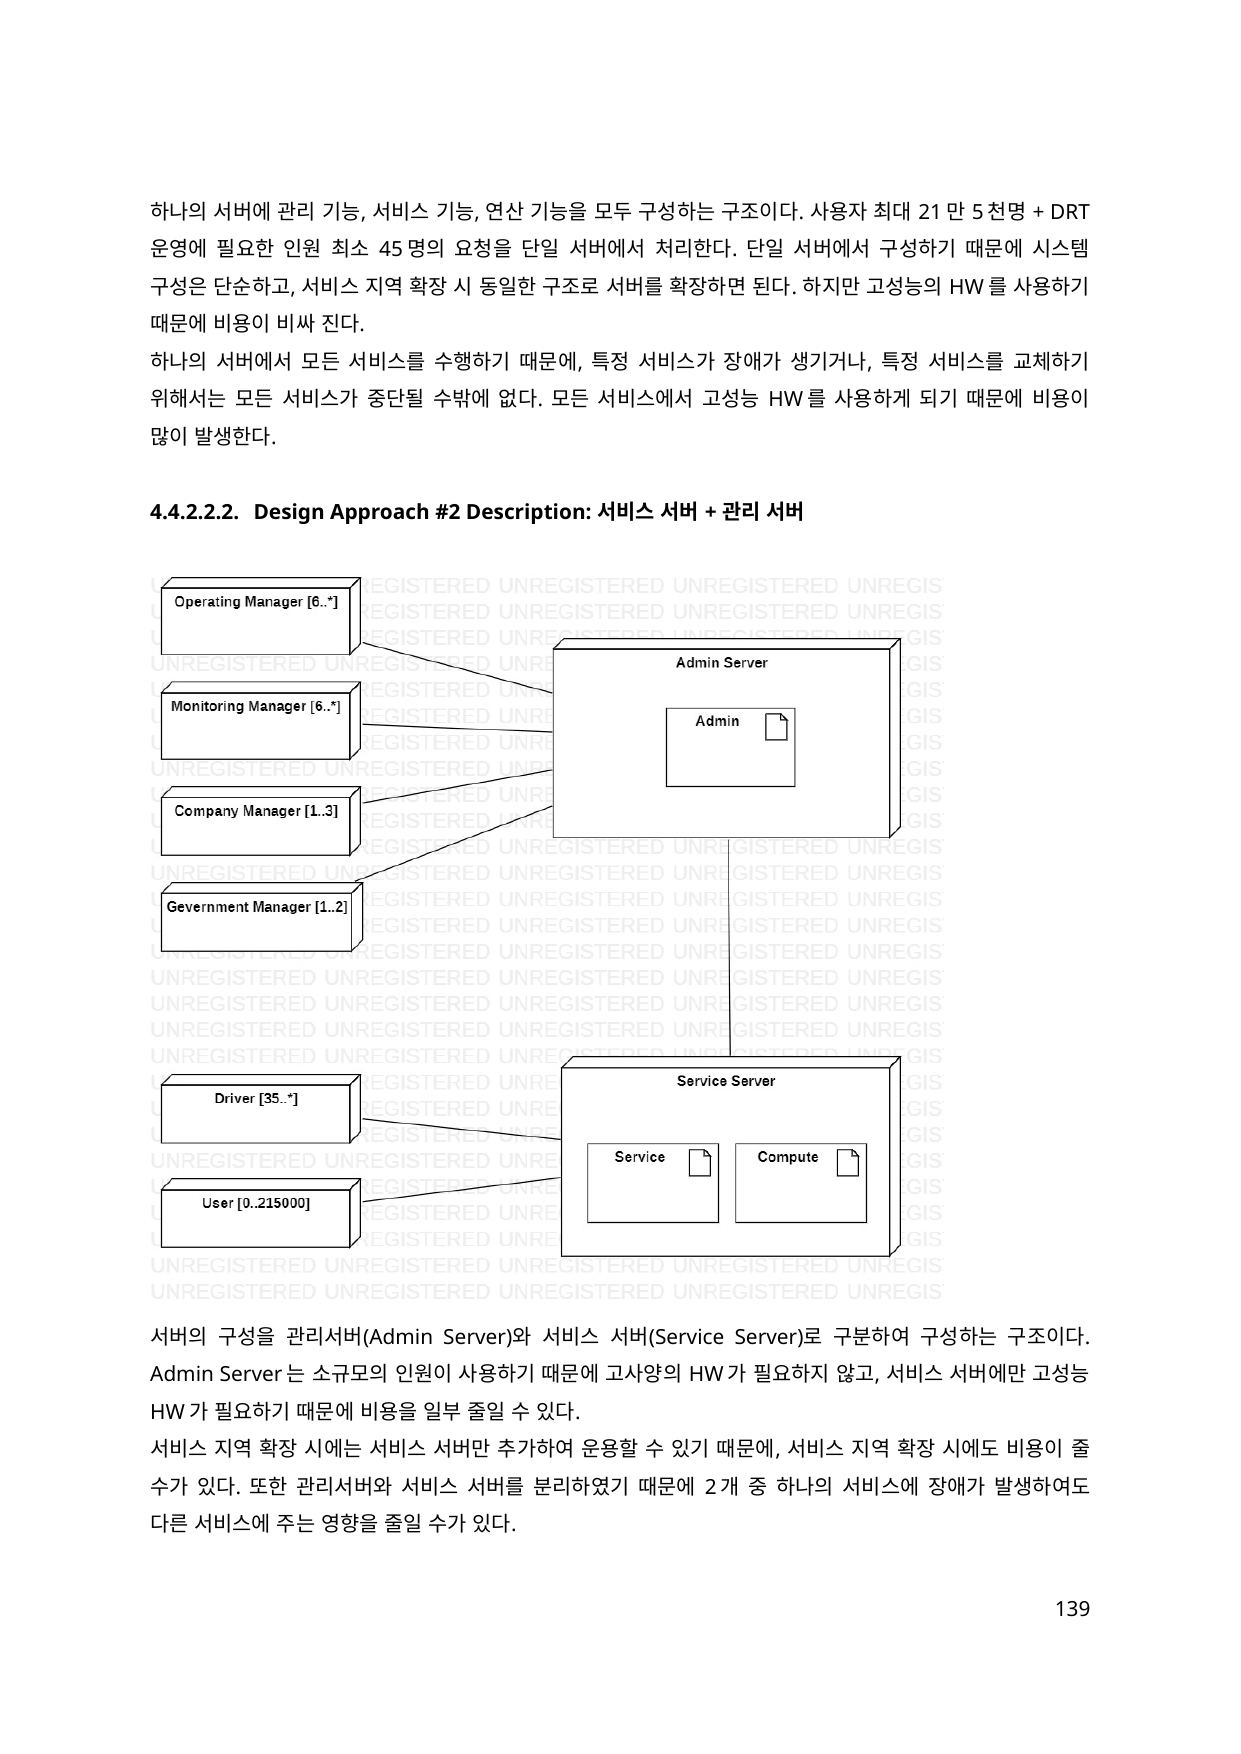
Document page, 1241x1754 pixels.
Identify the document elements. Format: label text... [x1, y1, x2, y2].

picture [150, 566, 944, 1300]
subtitle Design Approach #2 Description: 서비스 서버 + 관리 서버 [150, 492, 1090, 529]
text 서버의 구성을 관리서버(Admin Server)와 서비스 서버(Service Server)로 구분하여 구성하는 구조이다. Admin Server는 소규모의 인원이 사용하기 때문에 고사양의 HW가 필요하지 않고, 서비스 서버에만 고성능 HW가 필요하기 때문에 비용을 일부 줄일 수 있다. [150, 1317, 1090, 1429]
text 하나의 서버에 관리 기능, 서비스 기능, 연산 기능을 모두 구성하는 구조이다. 사용자 최대 21만 5천명 + DRT 운영에 필요한 인원 최소 45명의 요청을 단일 서버에서 처리한다. 단일 서버에서 구성하기 때문에 시스템 구성은 단순하고, 서비스 지역 확장 시 동일한 구조로 서버를 확장하면 된다. 하지만 고성능의 HW를 사용하기 때문에 비용이 비싸 진다. [150, 192, 1090, 342]
text 하나의 서버에서 모든 서비스를 수행하기 때문에, 특정 서비스가 장애가 생기거나, 특정 서비스를 교체하기 위해서는 모든 서비스가 중단될 수밖에 없다. 모든 서비스에서 고성능 HW를 사용하게 되기 때문에 비용이 많이 발생한다. [150, 342, 1090, 454]
text 서비스 지역 확장 시에는 서비스 서버만 추가하여 운용할 수 있기 때문에, 서비스 지역 확장 시에도 비용이 줄 수가 있다. 또한 관리서버와 서비스 서버를 분리하였기 때문에 2개 중 하나의 서비스에 장애가 발생하여도 다른 서비스에 주는 영향을 줄일 수가 있다. [150, 1429, 1090, 1542]
